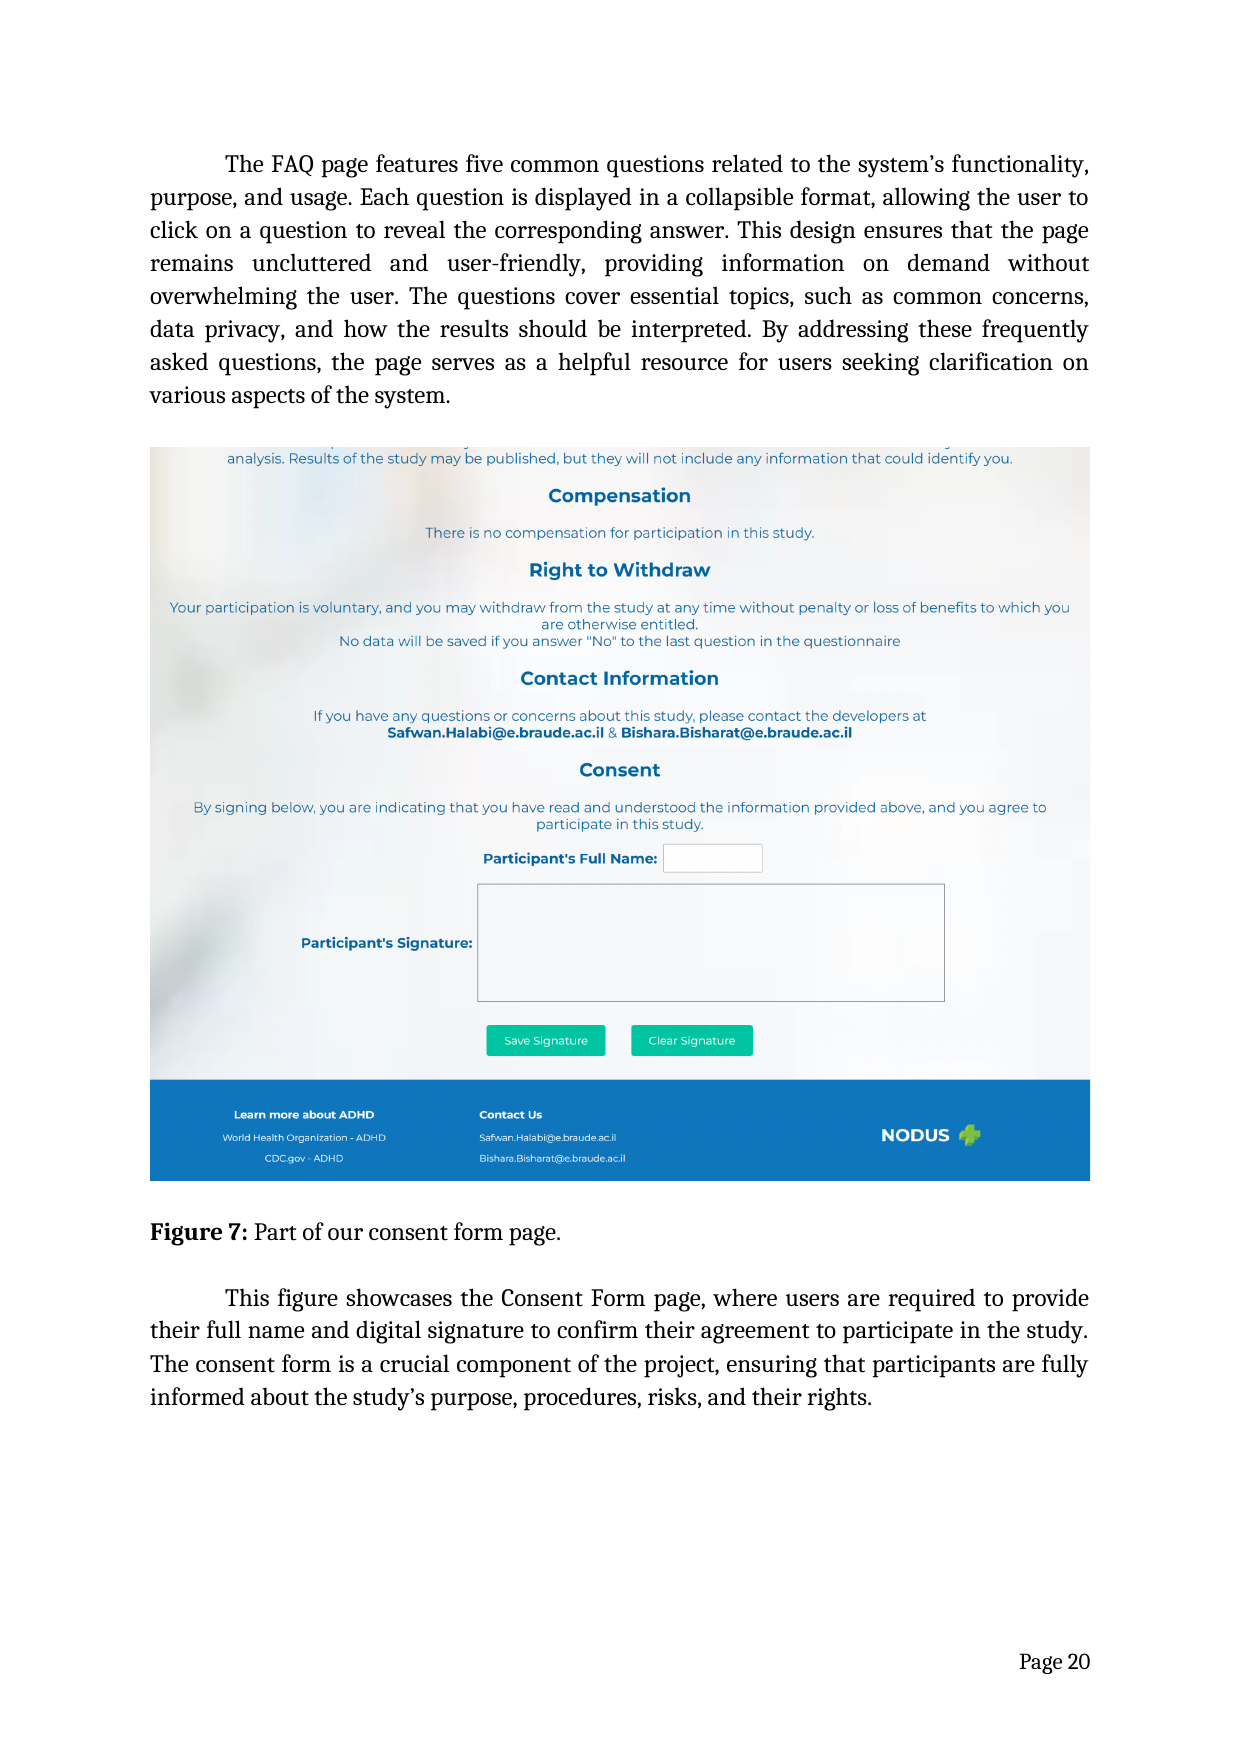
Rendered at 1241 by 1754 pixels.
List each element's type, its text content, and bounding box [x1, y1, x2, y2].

text This figure showcases the Consent Form page, where users are required to provide their full name and digital signature to confirm their agreement to participate in the study. The consent form is a crucial component of the project, ensuring that participants are fully informed about the study’s purpose, procedures, risks, and their rights. [150, 1283, 1090, 1411]
picture [150, 447, 1091, 1181]
text The FAQ page features five common questions related to the system’s functionality, purpose, and usage. Each question is displayed in a collapsible format, allowing the user to click on a question to reveal the corresponding answer. This design ensures that the page remains uncluttered and user-friendly, providing information on demand without overwhelming the user. The questions cover essential topics, such as common concerns, data privacy, and how the results should be interpreted. By addressing these frequently asked questions, the page serves as a helpful resource for users seeking clarification on various aspects of the system. [150, 150, 1090, 410]
text Figure 7: Part of our consent form page. [150, 1217, 1090, 1246]
